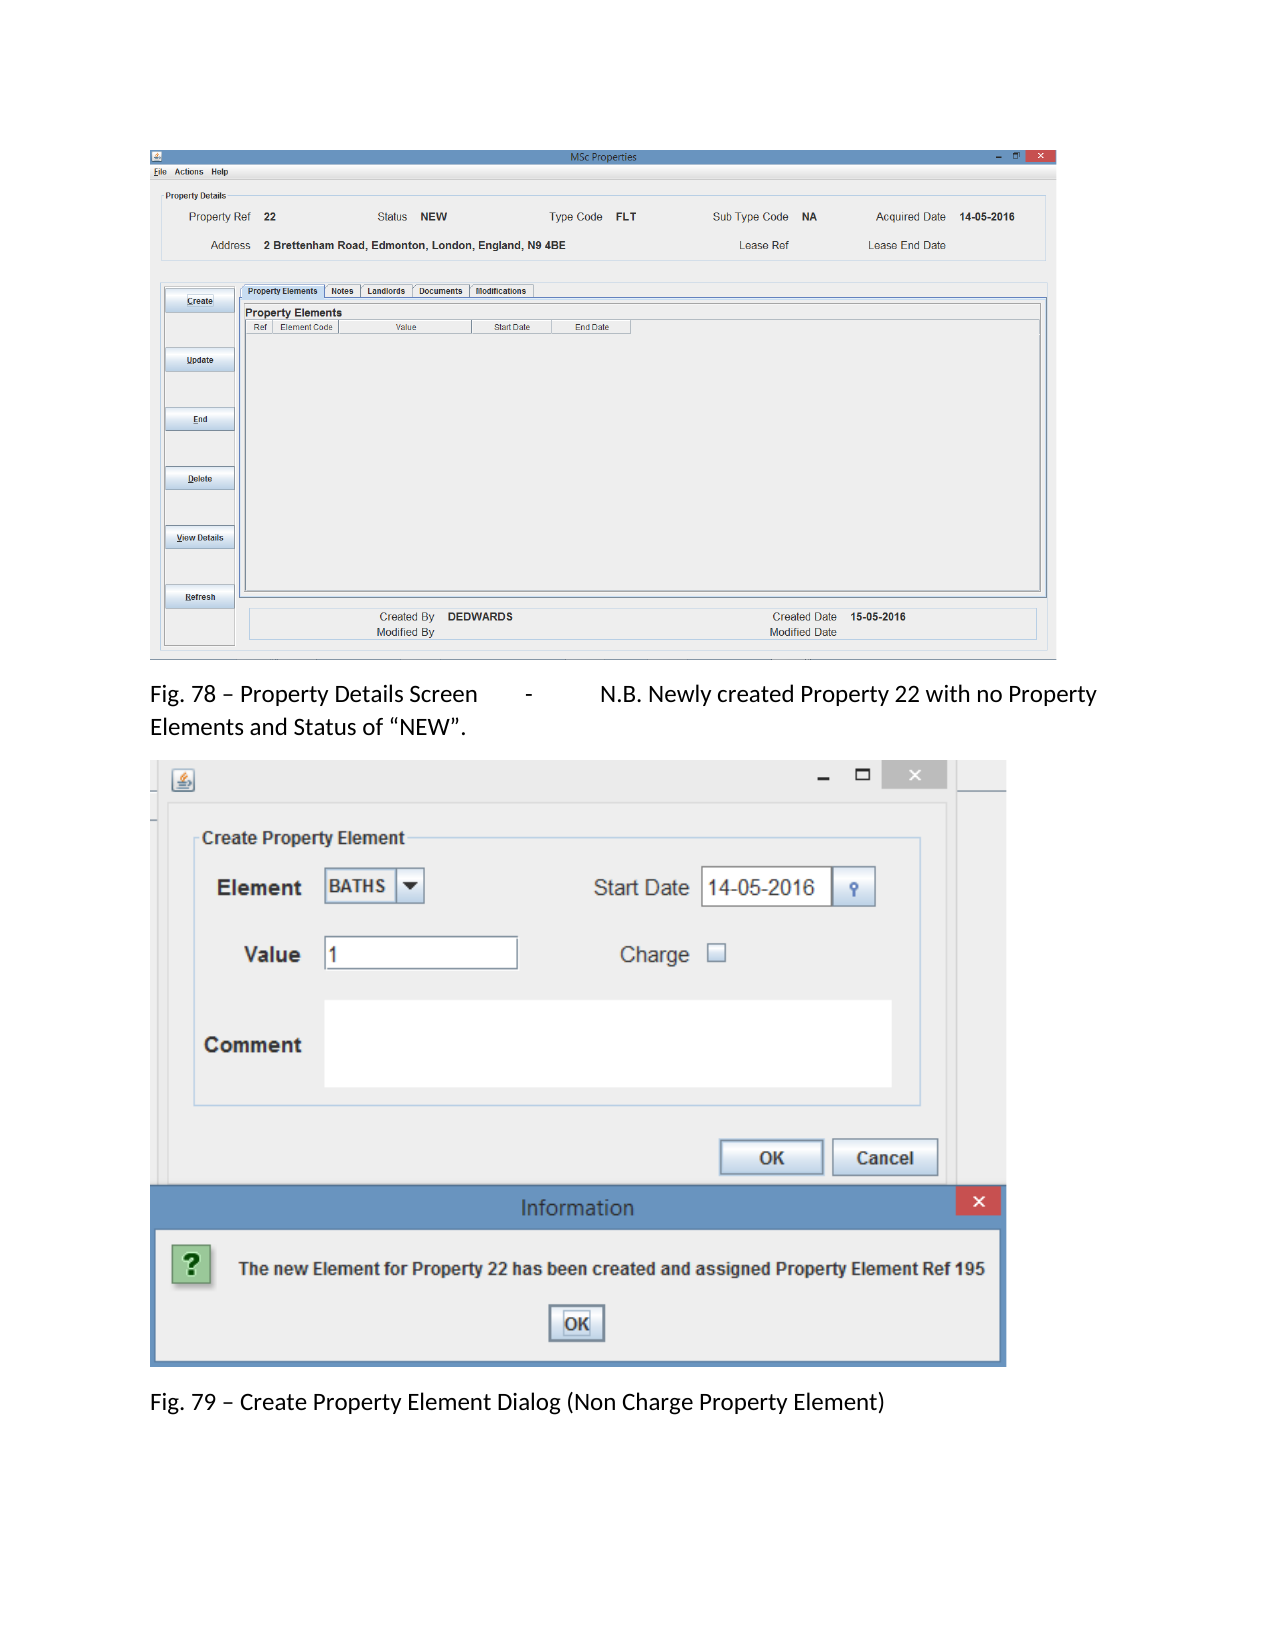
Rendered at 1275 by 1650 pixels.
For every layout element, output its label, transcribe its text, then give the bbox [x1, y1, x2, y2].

text Fig. 79 – Create Property Element Dialog (Non Charge Property Element) [150, 1386, 1125, 1416]
picture [150, 150, 1057, 660]
text Fig. 78 – Property Details Screen - N.B. Newly created Property 22 with no Property Elements and Status of “NEW”. [150, 678, 1125, 742]
picture [150, 760, 1007, 1367]
